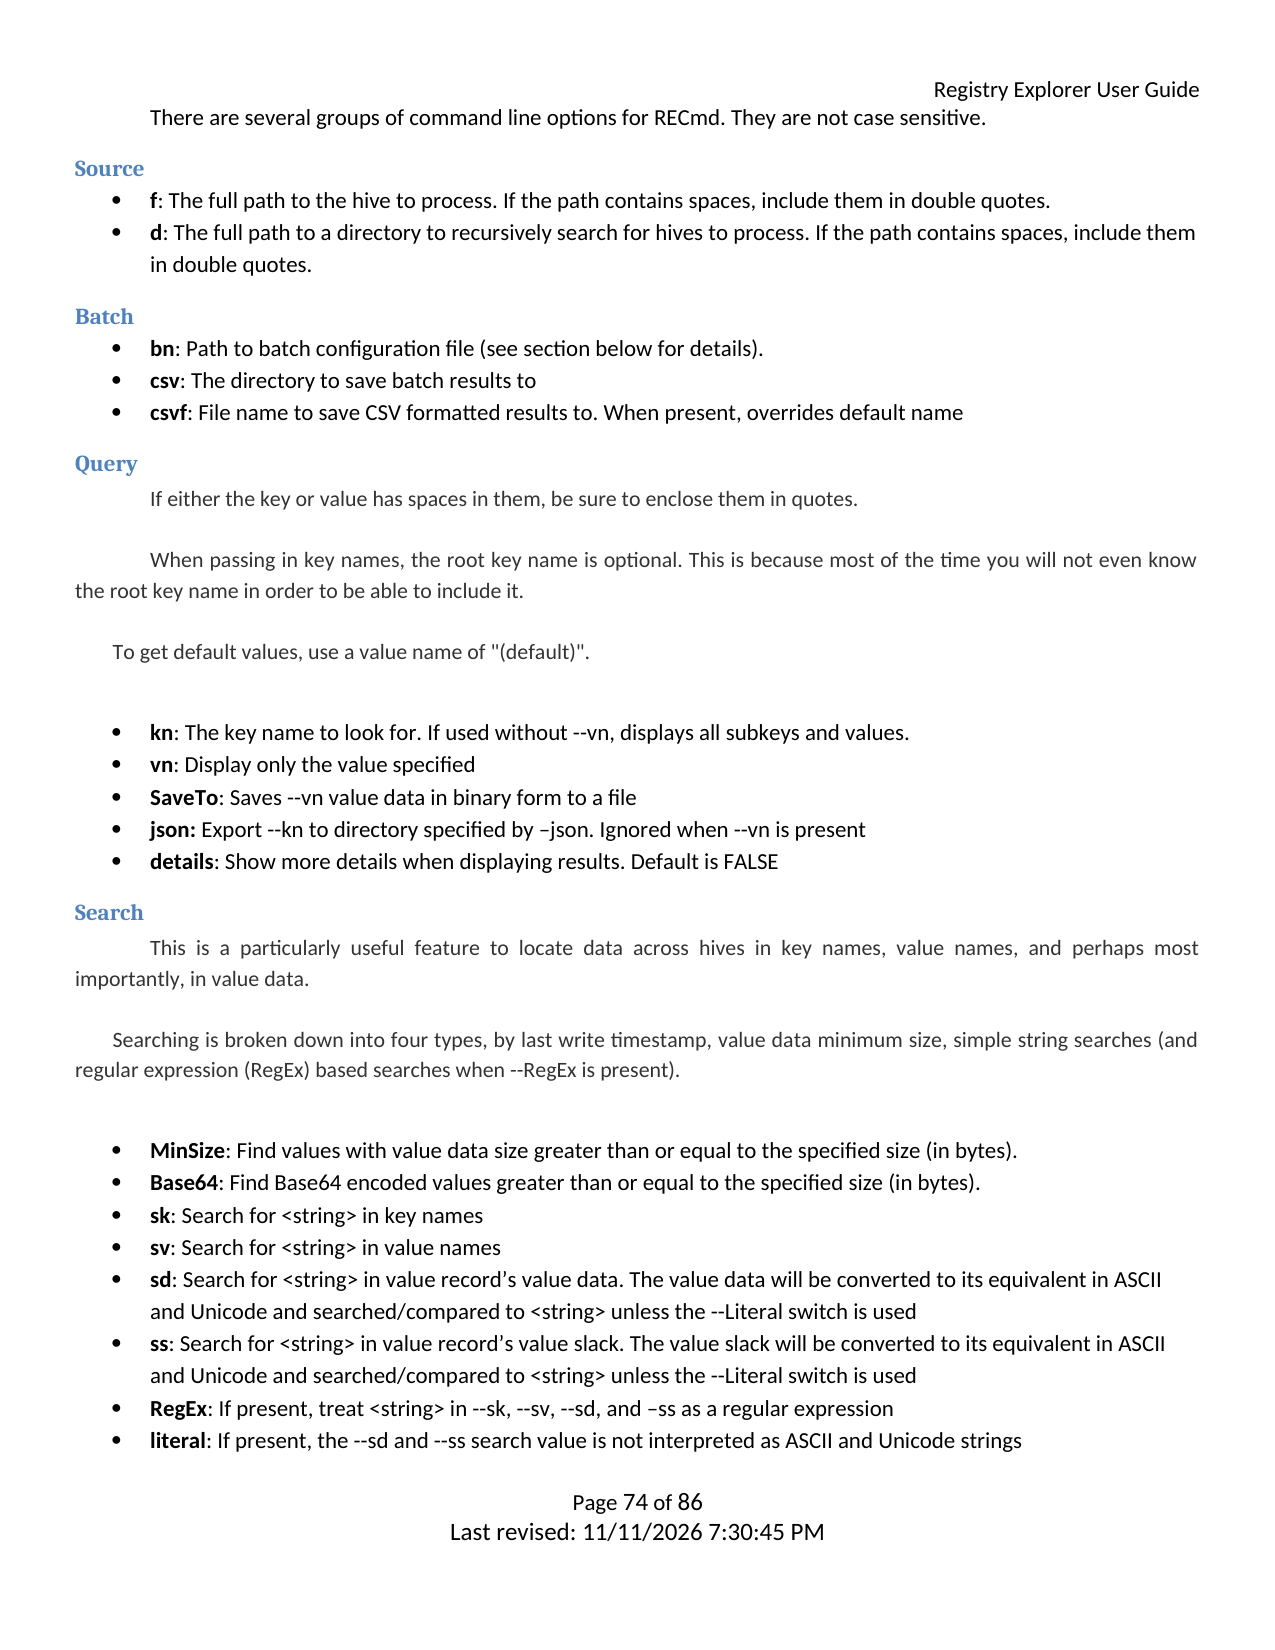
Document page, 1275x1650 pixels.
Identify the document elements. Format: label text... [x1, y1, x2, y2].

list csvf: File name to save CSV formatted results to. When present, overrides default name [112, 398, 1200, 426]
list f: The full path to the hive to process. If the path contains spaces, include them in double quotes. [112, 186, 1200, 214]
list sv: Search for <string> in value names [112, 1233, 1200, 1261]
list Base64: Find Base64 encoded values greater than or equal to the specified size (in bytes). [112, 1168, 1200, 1197]
list kn: The key name to look for. If used without --vn, displays all subkeys and values. [112, 718, 1200, 746]
list RegEx: If present, treat <string> in --sk, --sv, --sd, and –ss as a regular expression [112, 1394, 1200, 1422]
text This is a particularly useful feature to locate data across hives in key names, value names, and perhaps most importantly, in value data. [75, 930, 1200, 991]
subtitle Search [75, 900, 1200, 926]
list sk: Search for <string> in key names [112, 1201, 1200, 1229]
text When passing in key names, the root key name is optional. This is because most of the time you will not even know the root key name in order to be able to include it. [75, 543, 1200, 604]
list MinSize: Find values with value data size greater than or equal to the specified size (in bytes). [112, 1136, 1200, 1164]
text There are several groups of command line options for RECmd. They are not case sensitive. [75, 103, 1200, 131]
list literal: If present, the --sd and --ss search value is not interpreted as ASCII and Unicode strings [112, 1426, 1200, 1454]
list SaveTo: Saves --vn value data in binary form to a file [112, 783, 1200, 811]
list vn: Display only the value specified [112, 750, 1200, 778]
list json: Export --kn to directory specified by –json. Ignored when --vn is present [112, 815, 1200, 843]
list csv: The directory to save batch results to [112, 366, 1200, 394]
text Searching is broken down into four types, by last write timestamp, value data minimum size, simple string searches (and regular expression (RegEx) based searches when --RegEx is present). [75, 1022, 1200, 1083]
list bn: Path to batch configuration file (see section below for details). [112, 334, 1200, 362]
list ss: Search for <string> in value record’s value slack. The value slack will be converted to its equivalent in ASCII and Unicode and searched/compared to <string> unless the --Literal switch is used [112, 1329, 1200, 1390]
list d: The full path to a directory to recursively search for hives to process. If the path contains spaces, include them in double quotes. [112, 218, 1200, 279]
text If either the key or value has spaces in them, be sure to enclose them in quotes. [75, 481, 1200, 512]
subtitle Query [75, 451, 1200, 478]
subtitle Batch [75, 304, 1200, 330]
subtitle Source [75, 156, 1200, 182]
list sd: Search for <string> in value record’s value data. The value data will be converted to its equivalent in ASCII and Unicode and searched/compared to <string> unless the --Literal switch is used [112, 1265, 1200, 1325]
list details: Show more details when displaying results. Default is FALSE [112, 847, 1200, 875]
text To get default values, use a value name of "(default)". [75, 634, 1200, 665]
